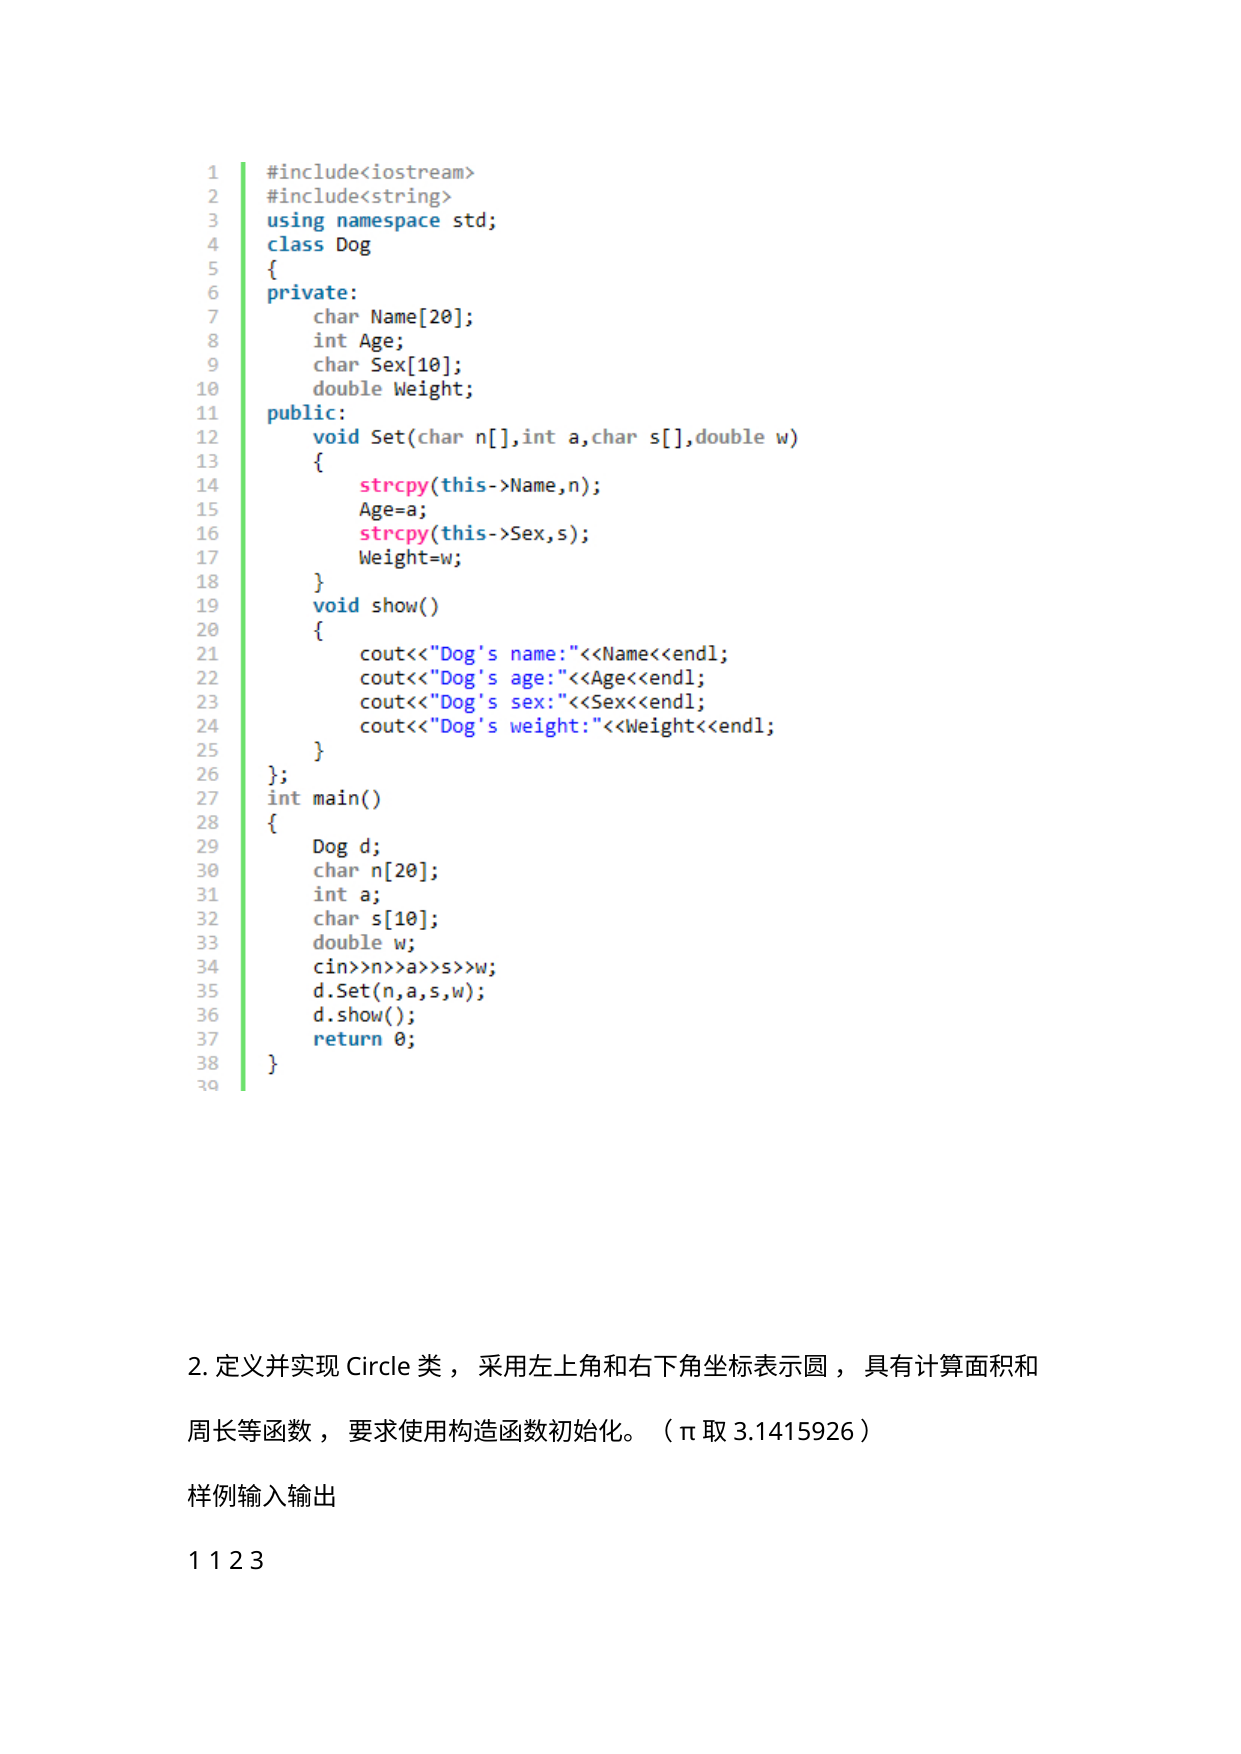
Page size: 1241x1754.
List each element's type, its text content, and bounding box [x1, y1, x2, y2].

text 2. 定义并实现 Circle 类 ， 采用左上角和右下角坐标表示圆 ， 具有计算面积和周长等函数 ， 要求使用构造函数初始化。（ π 取 3.1415926 ） [187, 1332, 1053, 1462]
picture [187, 162, 810, 1091]
text 1 1 2 3 [187, 1527, 1053, 1592]
text 样例输入输出 [187, 1462, 1053, 1527]
